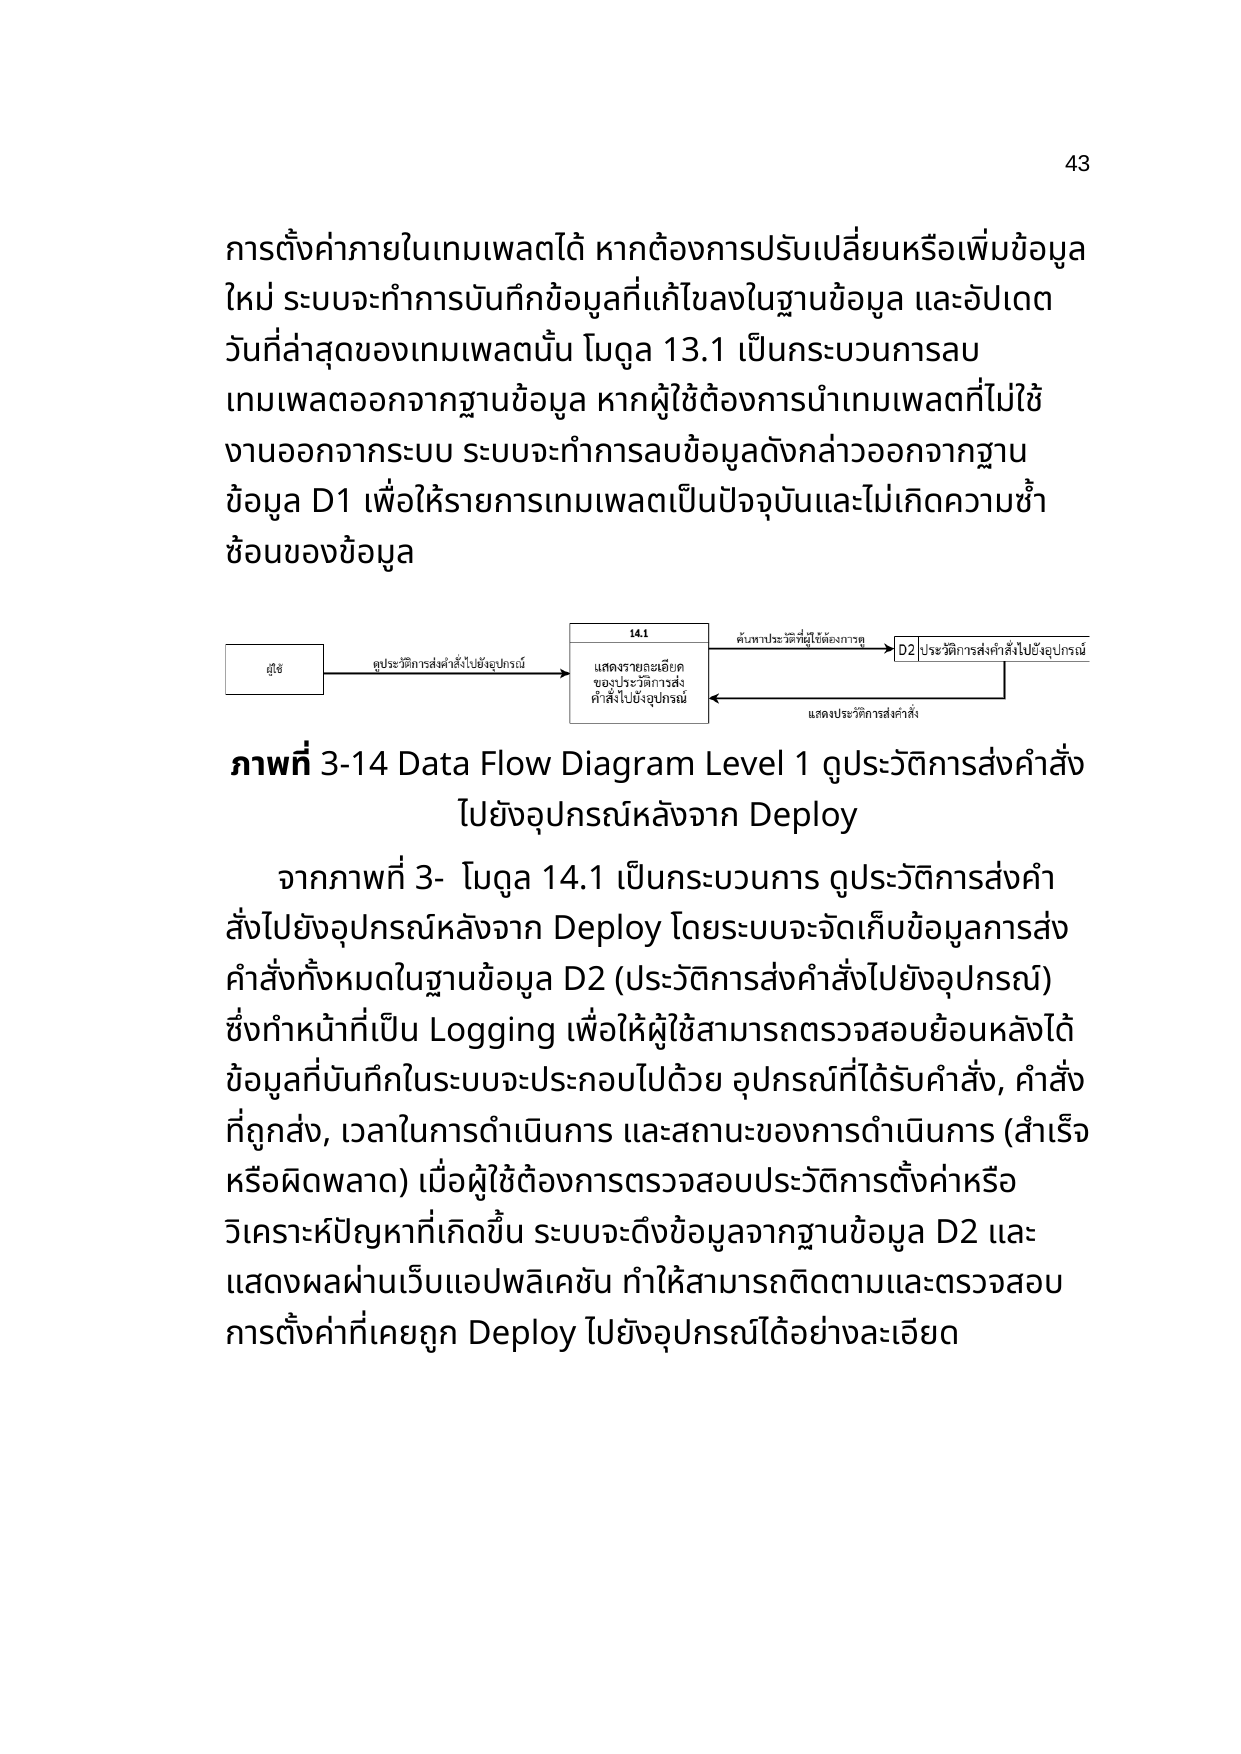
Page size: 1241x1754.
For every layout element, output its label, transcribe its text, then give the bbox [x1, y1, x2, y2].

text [225, 225, 1090, 578]
text จากภาพที่ 3- โมดูล 14.1 เป็นกระบวนการ ดูประวัติการส่งคำสั่งไปยังอุปกรณ์หลังจาก Deploy โดยระบบจะจัดเก็บข้อมูลการส่งคำสั่งทั้งหมดในฐานข้อมูล D2 (ประวัติการส่งคำสั่งไปยังอุปกรณ์) ซึ่งทำหน้าที่เป็น Logging เพื่อให้ผู้ใช้สามารถตรวจสอบย้อนหลังได้ ข้อมูลที่บันทึกในระบบจะประกอบไปด้วย อุปกรณ์ที่ได้รับคำสั่ง, คำสั่งที่ถูกส่ง, เวลาในการดำเนินการ และสถานะของการดำเนินการ (สำเร็จหรือผิดพลาด) เมื่อผู้ใช้ต้องการตรวจสอบประวัติการตั้งค่าหรือวิเคราะห์ปัญหาที่เกิดขึ้น ระบบจะดึงข้อมูลจากฐานข้อมูล D2 และแสดงผลผ่านเว็บแอปพลิเคชัน ทำให้สามารถติดตามและตรวจสอบการตั้งค่าที่เคยถูก Deploy ไปยังอุปกรณ์ได้อย่างละเอียด [225, 853, 1090, 1359]
picture [225, 623, 1090, 724]
text ภาพที่ 3-14 Data Flow Diagram Level 1 ดูประวัติการส่งคำสั่งไปยังอุปกรณ์หลังจาก Deploy [225, 740, 1090, 841]
